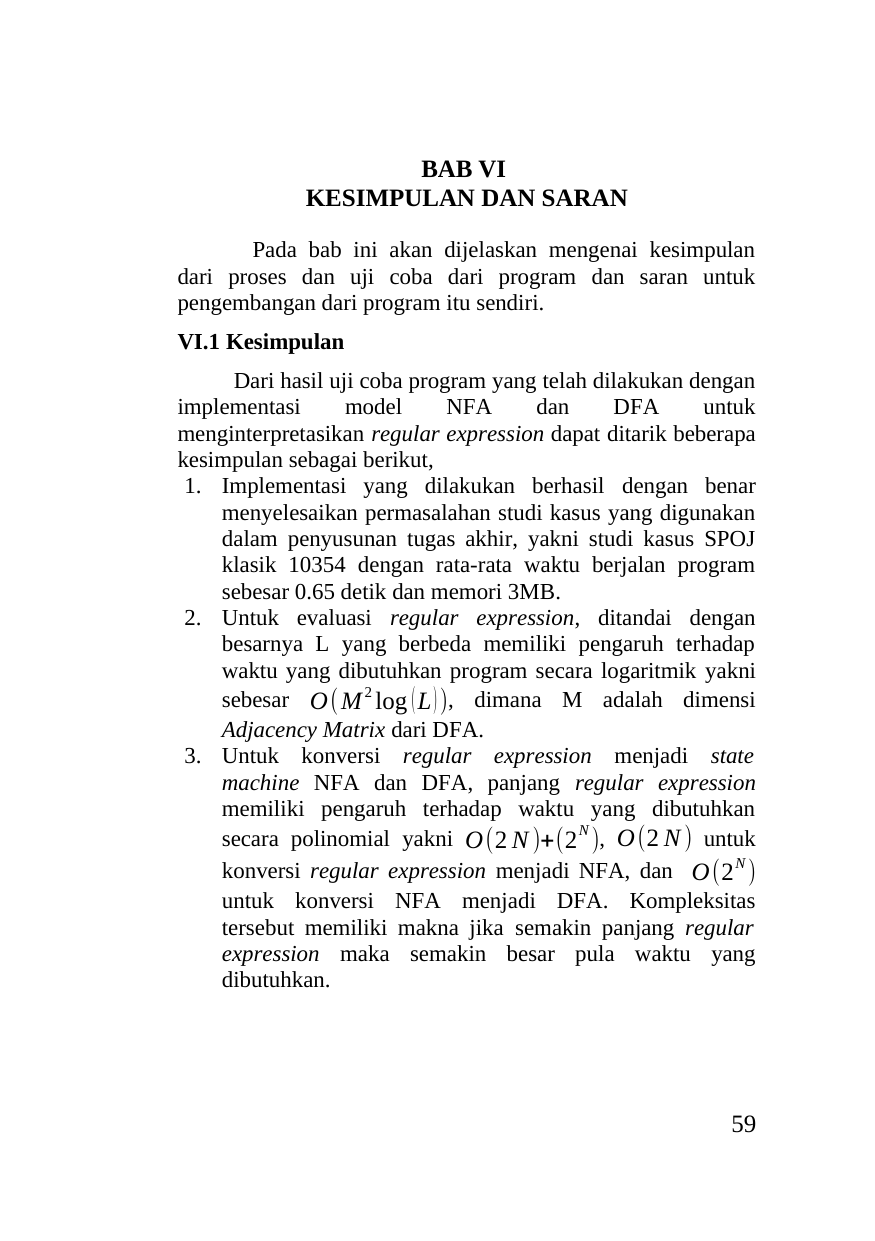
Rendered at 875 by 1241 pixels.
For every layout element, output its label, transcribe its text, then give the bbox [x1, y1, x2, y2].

list Untuk evaluasi regular expression, ditandai dengan besarnya L yang berbeda memiliki pengaruh terhadap waktu yang dibutuhkan program secara logaritmik yakni sebesar , dimana M adalah dimensi Adjacency Matrix dari DFA. [184, 604, 756, 742]
text Dari hasil uji coba program yang telah dilakukan dengan implementasi model NFA dan DFA untuk menginterpretasikan regular expression dapat ditarik beberapa kesimpulan sebagai berikut, [177, 367, 756, 472]
text Pada bab ini akan dijelaskan mengenai kesimpulan dari proses dan uji coba dari program dan saran untuk pengembangan dari program itu sendiri. [177, 236, 756, 316]
subtitle Kesimpulan [177, 328, 756, 354]
list Untuk konversi regular expression menjadi state machine NFA dan DFA, panjang regular expression memiliki pengaruh terhadap waktu yang dibutuhkan secara polinomial yakni , untuk konversi regular expression menjadi NFA, dan untuk konversi NFA menjadi DFA. Kompleksitas tersebut memiliki makna jika semakin panjang regular expression maka semakin besar pula waktu yang dibutuhkan. [184, 742, 756, 993]
list Implementasi yang dilakukan berhasil dengan benar menyelesaikan permasalahan studi kasus yang digunakan dalam penyusunan tugas akhir, yakni studi kasus SPOJ klasik 10354 dengan rata-rata waktu berjalan program sebesar 0.65 detik dan memori 3MB. [184, 472, 756, 604]
subtitle KESIMPULAN DAN SARAN [177, 154, 756, 211]
